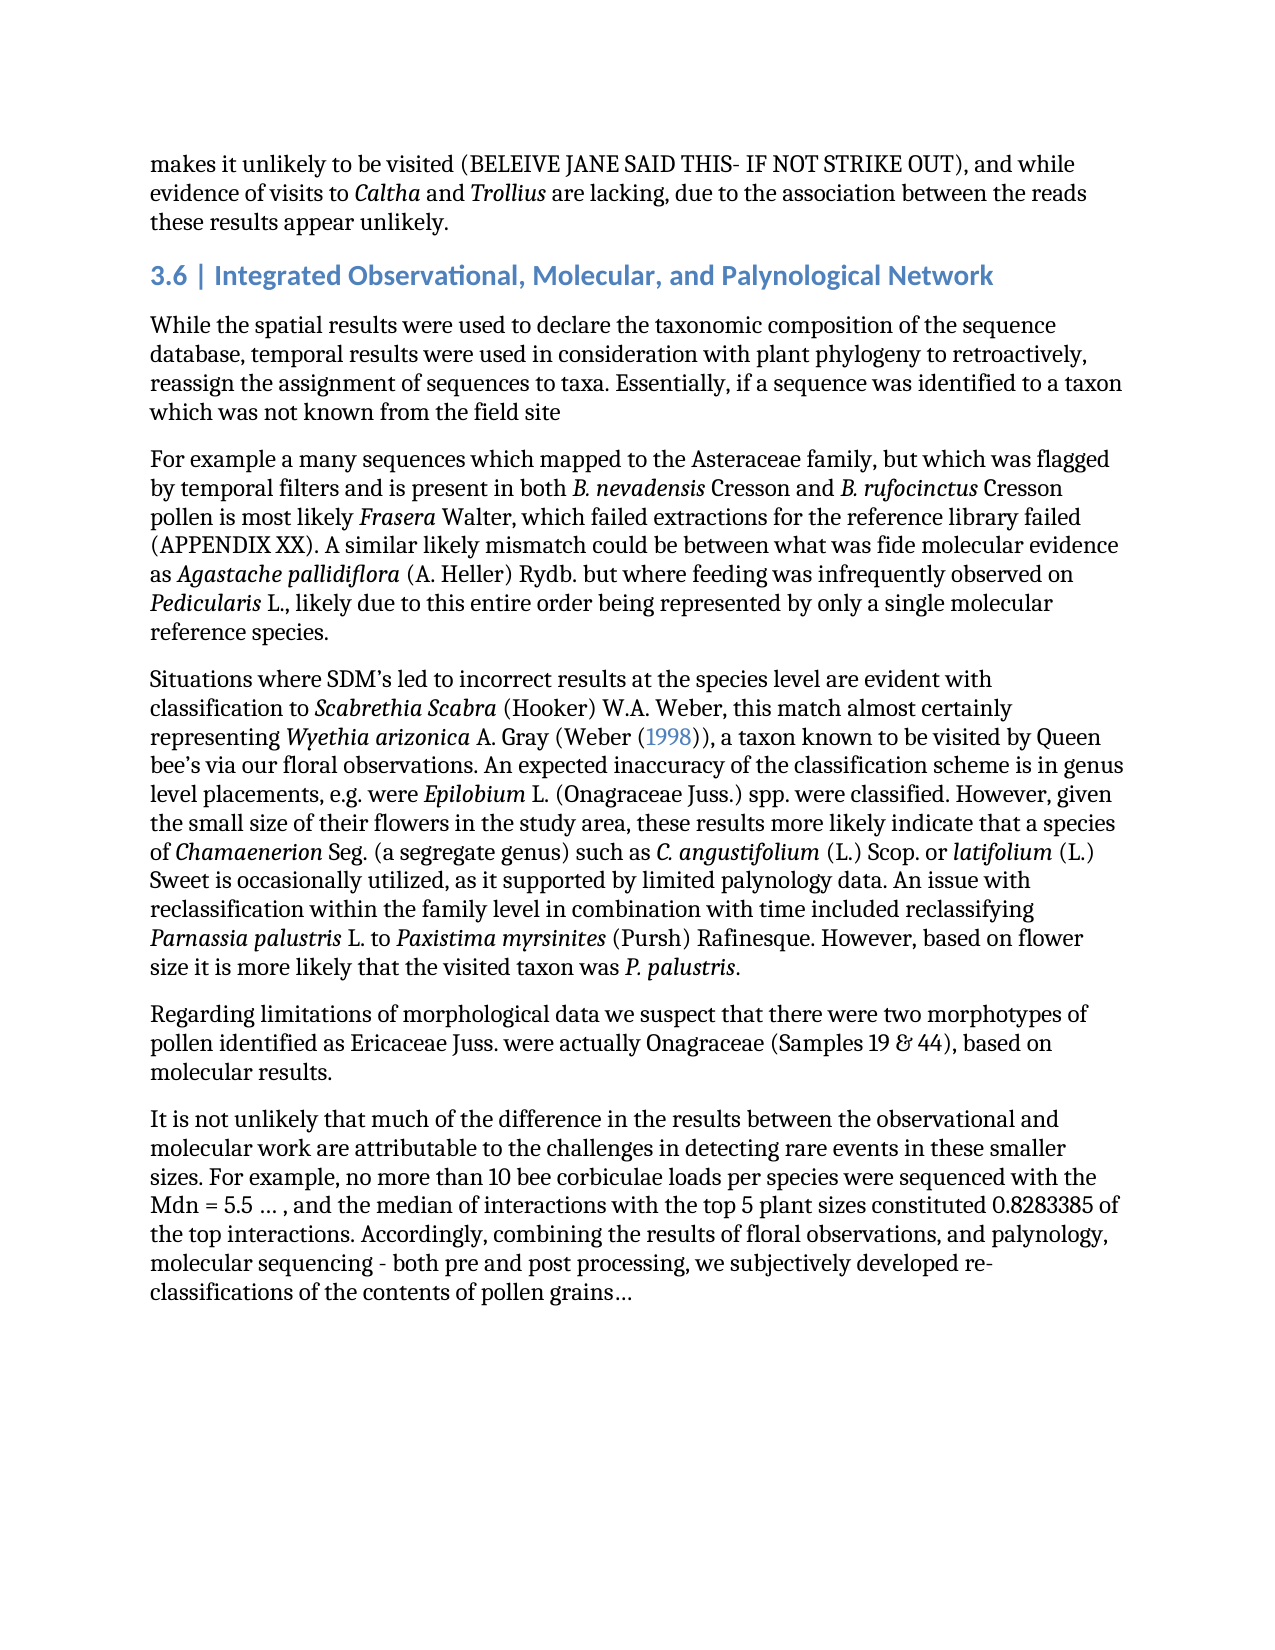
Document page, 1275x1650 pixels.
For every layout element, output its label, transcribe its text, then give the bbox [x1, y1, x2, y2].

subtitle 3.6 | Integrated Observational, Molecular, and Palynological Network [150, 257, 1125, 293]
text Regarding limitations of morphological data we suspect that there were two morphotypes of pollen identified as Ericaceae Juss. were actually Onagraceae (Samples 19 & 44), based on molecular results. [150, 1000, 1125, 1086]
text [150, 150, 1125, 236]
text It is not unlikely that much of the difference in the results between the observational and molecular work are attributable to the challenges in detecting rare events in these smaller sizes. For example, no more than 10 bee corbiculae loads per species were sequenced with the Mdn = 5.5 … , and the median of interactions with the top 5 plant sizes constituted 0.8283385 of the top interactions. Accordingly, combining the results of floral observations, and palynology, molecular sequencing - both pre and post processing, we subjectively developed re-classifications of the contents of pollen grains… [150, 1105, 1125, 1306]
text Situations where SDM’s led to incorrect results at the species level are evident with classification to Scabrethia Scabra (Hooker) W.A. Weber, this match almost certainly representing Wyethia arizonica A. Gray (Weber (1998)), a taxon known to be visited by Queen bee’s via our floral observations. An expected inaccuracy of the classification scheme is in genus level placements, e.g. were Epilobium L. (Onagraceae Juss.) spp. were classified. However, given the small size of their flowers in the study area, these results more likely indicate that a species of Chamaenerion Seg. (a segregate genus) such as C. angustifolium (L.) Scop. or latifolium (L.) Sweet is occasionally utilized, as it supported by limited palynology data. An issue with reclassification within the family level in combination with time included reclassifying Parnassia palustris L. to Paxistima myrsinites (Pursh) Rafinesque. However, based on flower size it is more likely that the visited taxon was P. palustris. [150, 665, 1125, 981]
text For example a many sequences which mapped to the Asteraceae family, but which was flagged by temporal filters and is present in both B. nevadensis Cresson and B. rufocinctus Cresson pollen is most likely Frasera Walter, which failed extractions for the reference library failed (APPENDIX XX). A similar likely mismatch could be between what was fide molecular evidence as Agastache pallidiflora (A. Heller) Rydb. but where feeding was infrequently observed on Pedicularis L., likely due to this entire order being represented by only a single molecular reference species. [150, 445, 1125, 646]
text While the spatial results were used to declare the taxonomic composition of the sequence database, temporal results were used in consideration with plant phylogeny to retroactively, reassign the assignment of sequences to taxa. Essentially, if a sequence was identified to a taxon which was not known from the field site [150, 311, 1125, 426]
